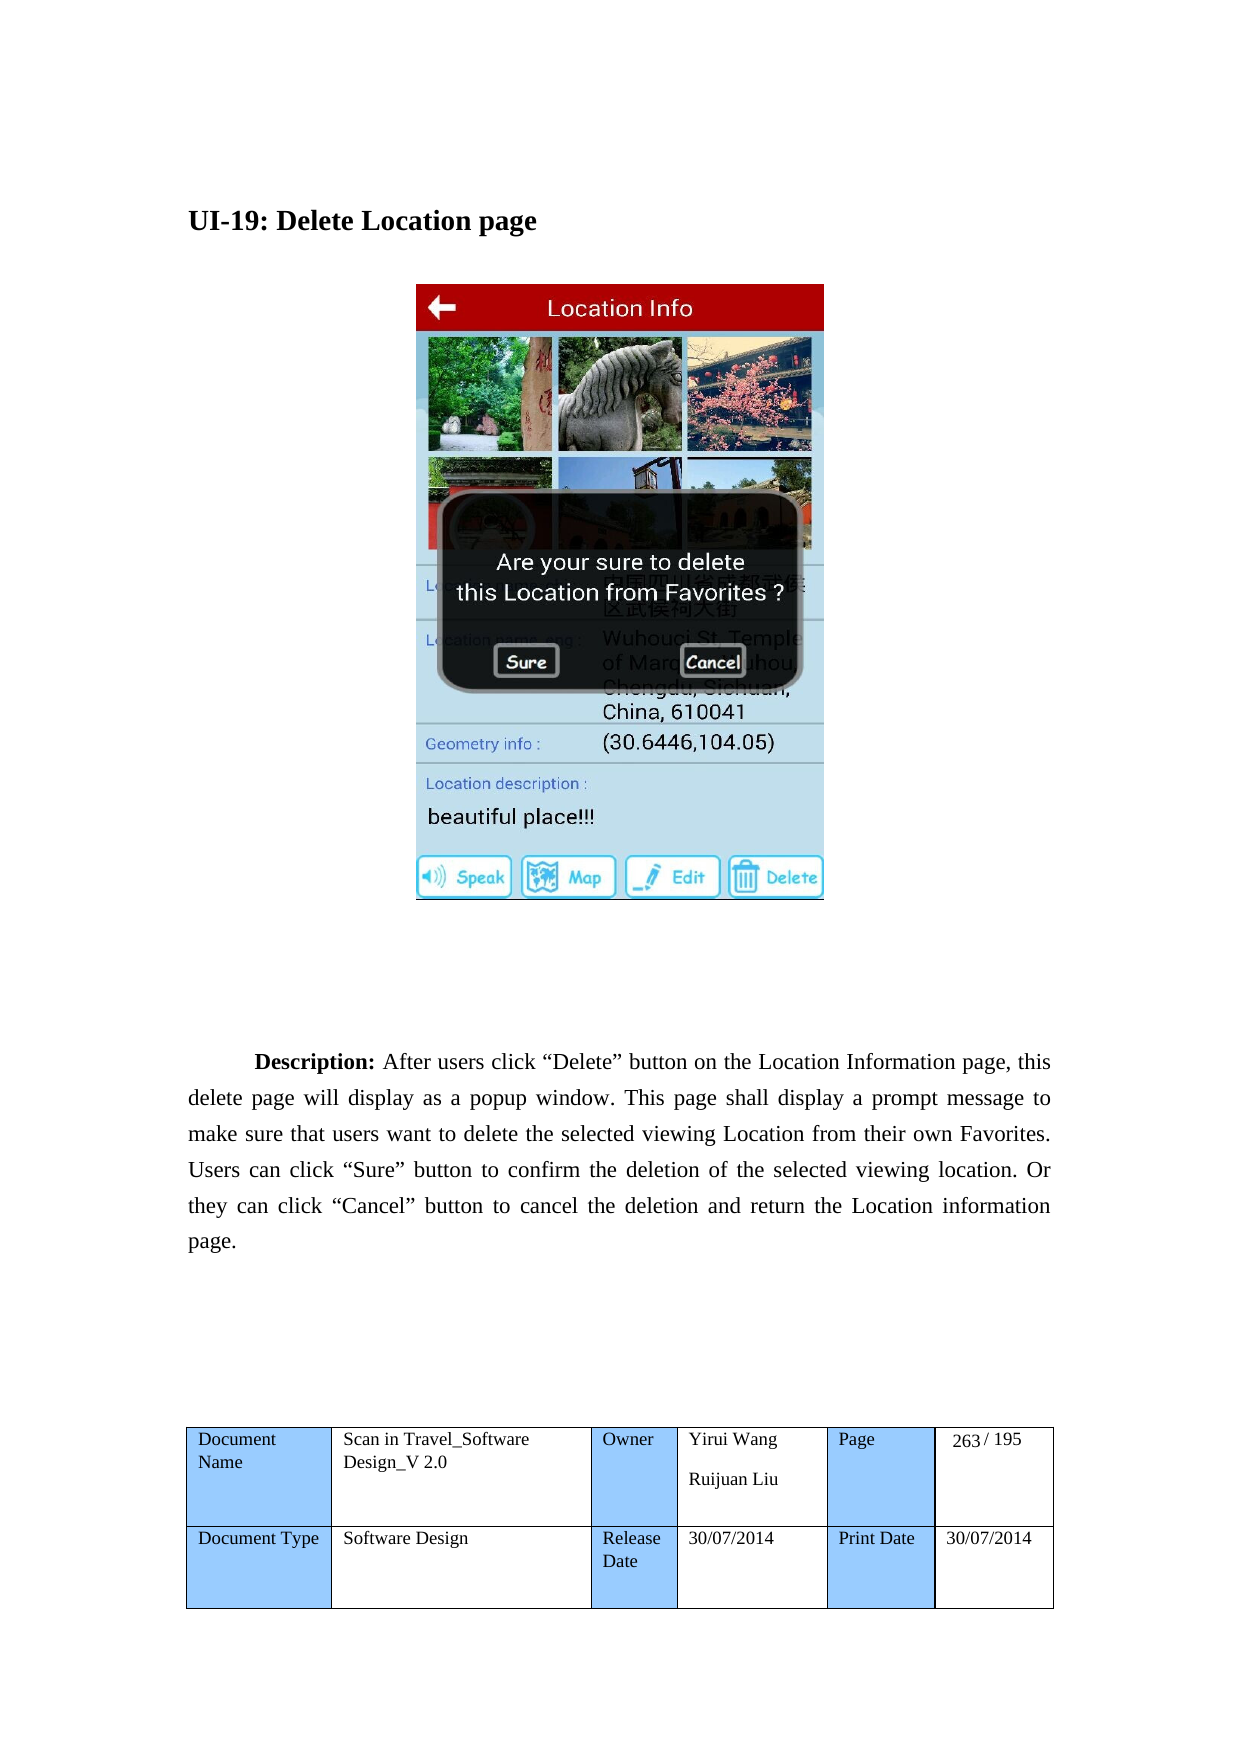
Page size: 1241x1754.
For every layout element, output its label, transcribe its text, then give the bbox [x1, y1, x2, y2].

picture [416, 284, 824, 900]
text Description: After users click “Delete” button on the Location Information page, this delete page will display as a popup window. This page shall display a prompt message to make sure that users want to delete the selected viewing Location from their own Favorites. Users can click “Sure” button to confirm the deletion of the selected viewing location. Or they can click “Cancel” button to cancel the deletion and return the Location information page. [188, 1045, 1052, 1257]
text UI-19: Delete Location page [188, 186, 1052, 253]
